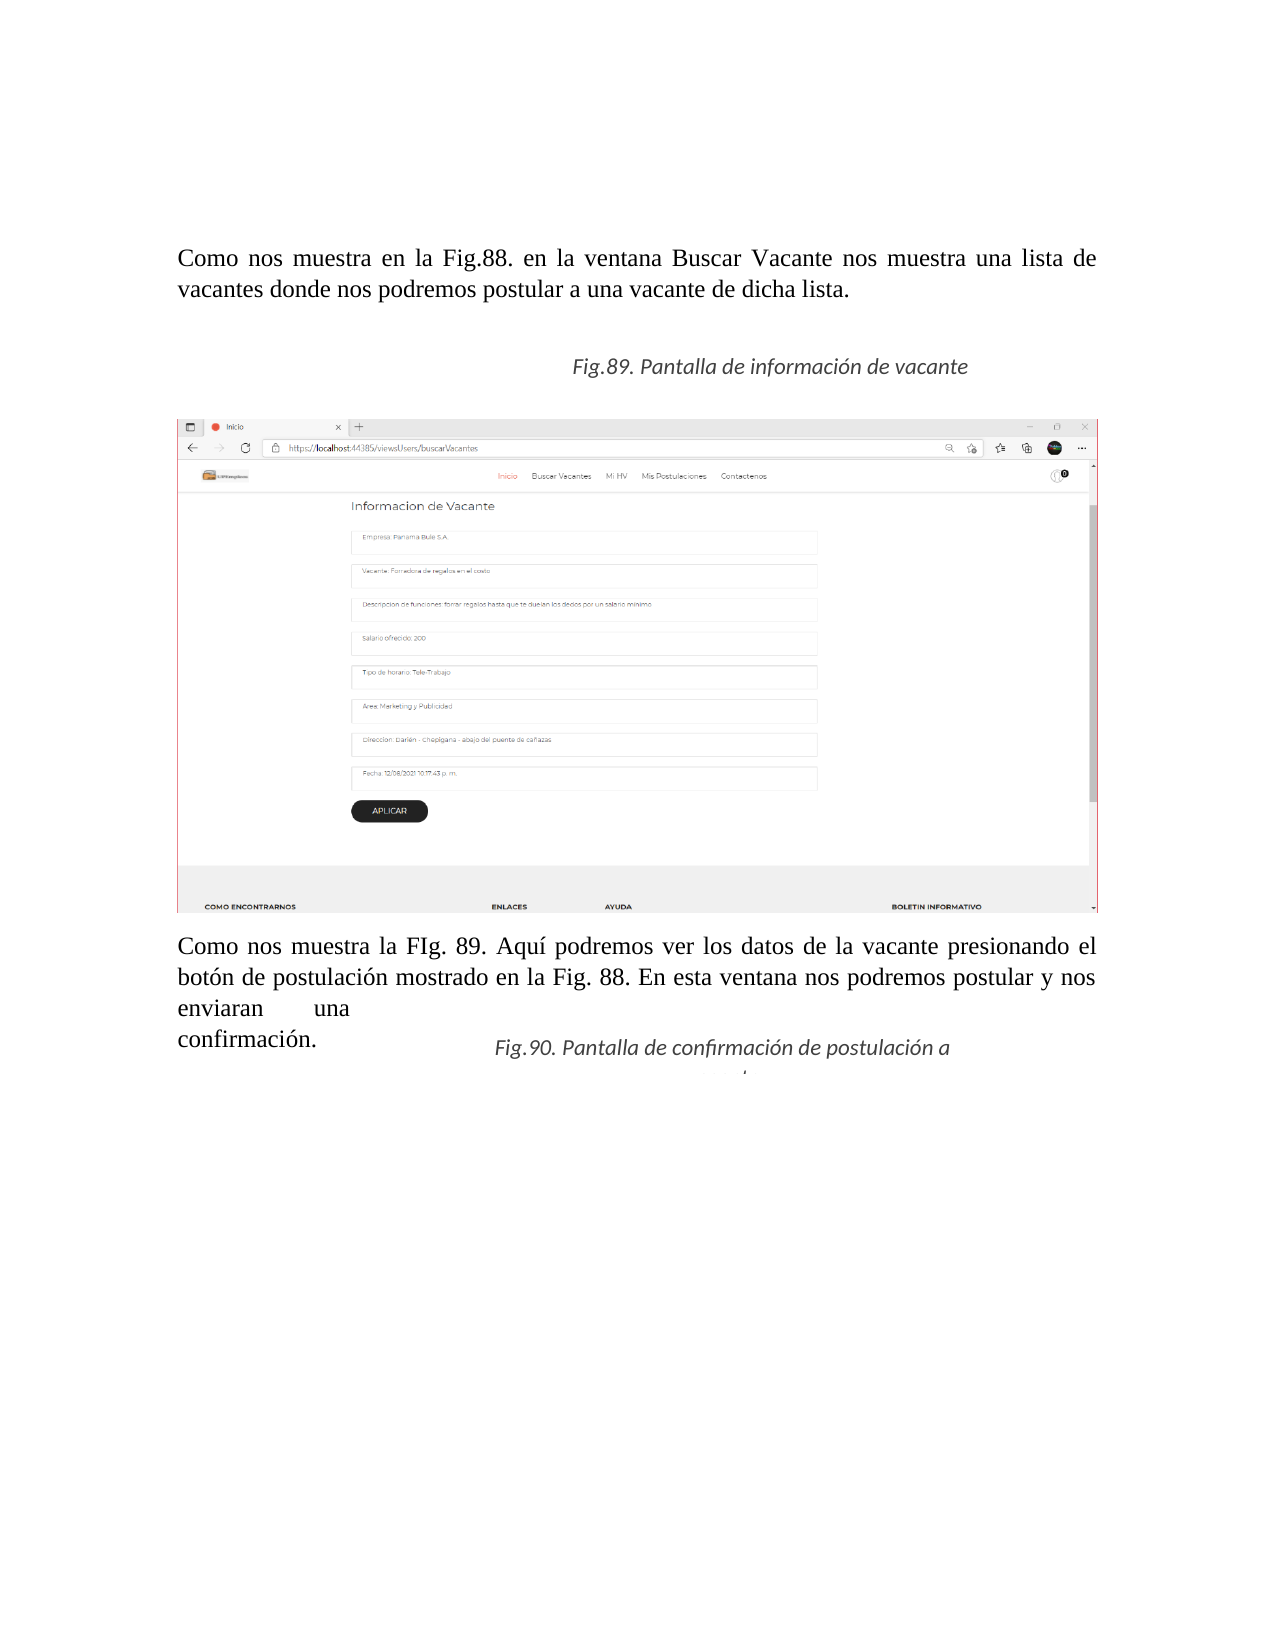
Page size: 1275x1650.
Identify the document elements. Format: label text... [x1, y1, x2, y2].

text Como nos muestra la FIg. 89. Aquí podremos ver los datos de la vacante presionando el botón de postulación mostrado en la Fig. 88. En esta ventana nos podremos postular y nos enviaran una confirmación. [177, 931, 1098, 1053]
text Como nos muestra en la Fig.88. en la ventana Buscar Vacante nos muestra una lista de vacantes donde nos podremos postular a una vacante de dicha lista. [177, 243, 1098, 303]
picture [177, 419, 1098, 913]
